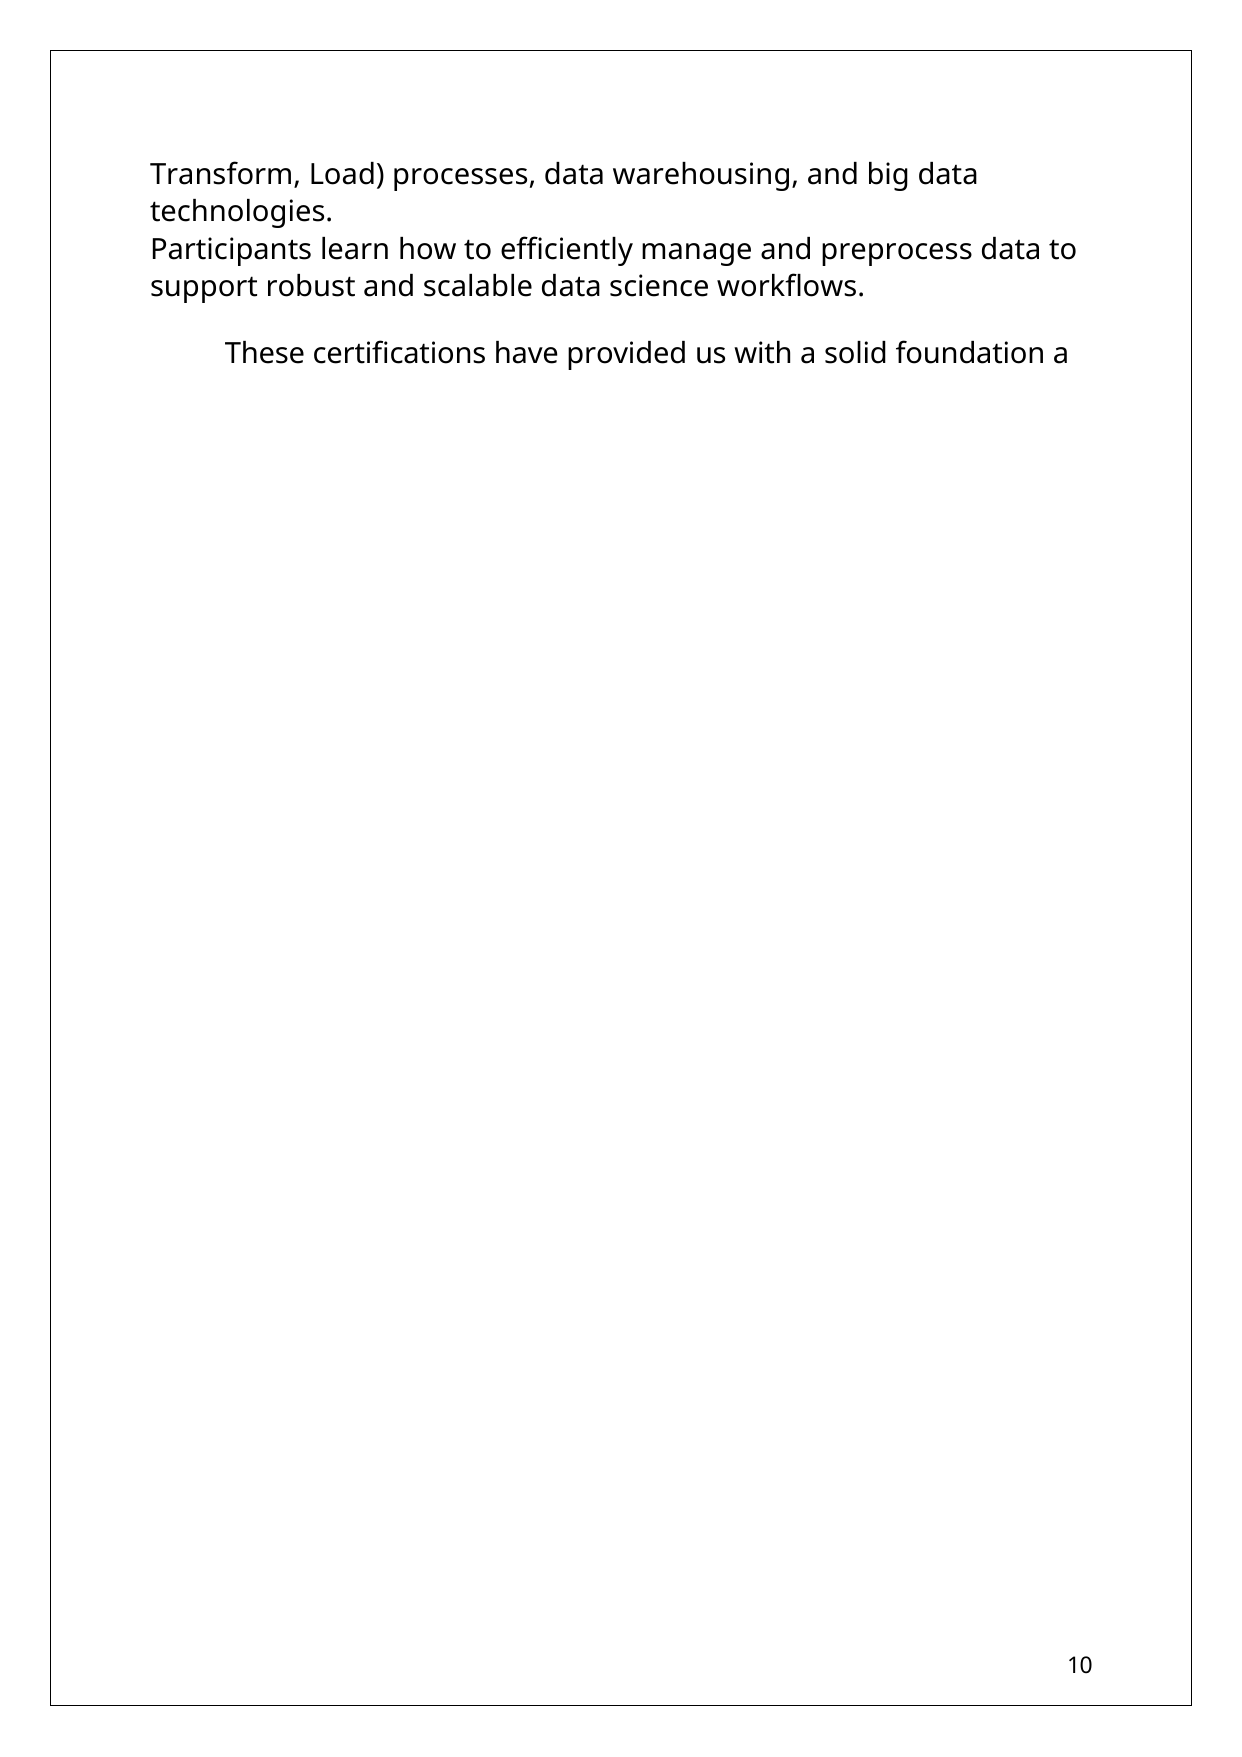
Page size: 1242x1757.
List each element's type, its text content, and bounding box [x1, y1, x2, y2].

text Participants learn how to efficiently manage and preprocess data to support robust and scalable data science workflows. [150, 230, 1080, 305]
text These certifications have provided us with a solid foundation a [224, 333, 1156, 372]
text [150, 154, 1080, 229]
